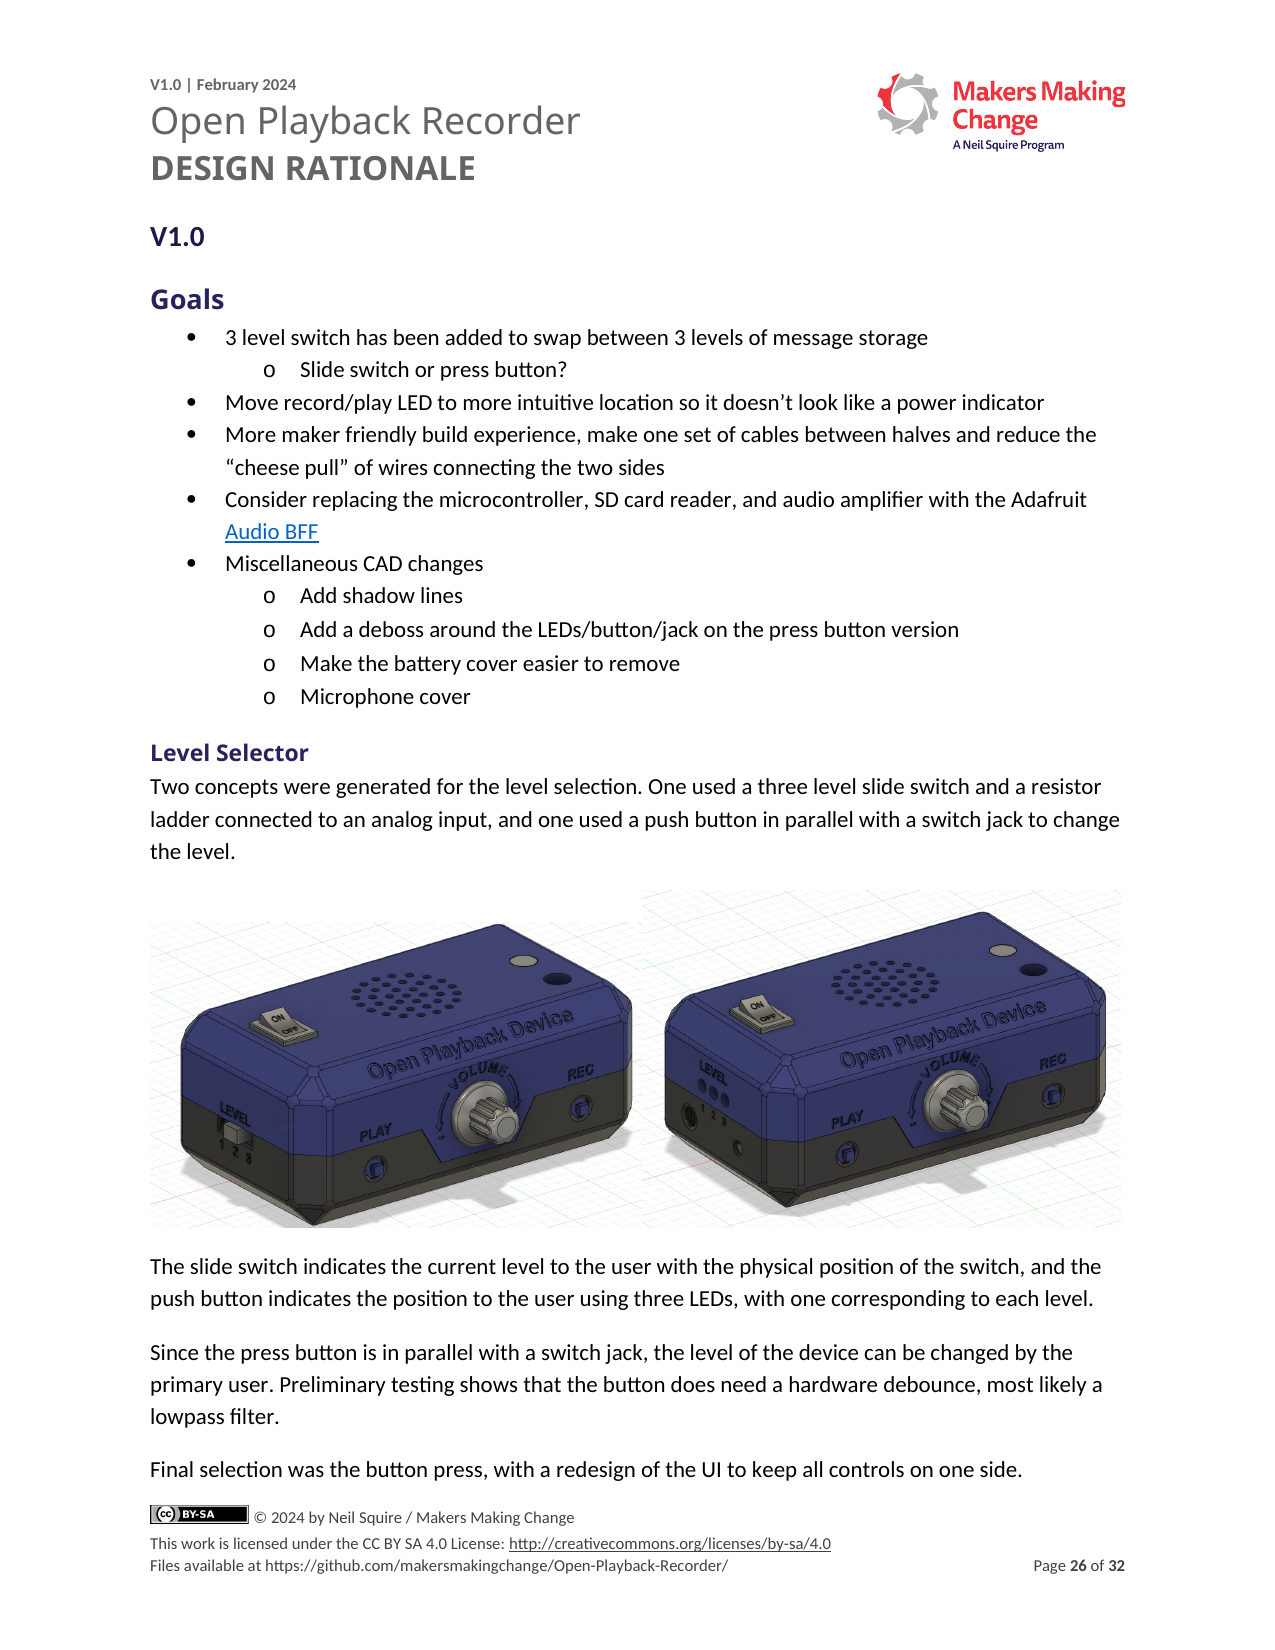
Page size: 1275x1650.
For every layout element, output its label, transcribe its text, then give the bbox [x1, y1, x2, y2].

list 3 level switch has been added to swap between 3 levels of message storage [187, 323, 1125, 351]
subtitle Level Selector [150, 737, 1125, 768]
list Miscellaneous CAD changes [187, 549, 1125, 577]
subtitle Goals [150, 280, 1125, 317]
list Make the battery cover easier to remove [262, 649, 1125, 678]
list Slide switch or press button? [262, 355, 1125, 384]
list Add shadow lines [262, 582, 1125, 611]
picture [150, 890, 1122, 1228]
text Final selection was the button press, with a redesign of the UI to keep all controls on one side. [150, 1455, 1125, 1483]
list Move record/play LED to more intuitive location so it doesn’t look like a power indicator [187, 388, 1125, 416]
picture [877, 73, 1125, 152]
list Add a deboss around the LEDs/button/jack on the press button version [262, 615, 1125, 644]
text The slide switch indicates the current level to the user with the physical position of the switch, and the push button indicates the position to the user using three LEDs, with one corresponding to each level. [150, 1252, 1125, 1313]
text Two concepts were generated for the level selection. One used a three level slide switch and a resistor ladder connected to an analog input, and one used a push button in parallel with a switch jack to change the level. [150, 772, 1125, 865]
list Microphone cover [262, 682, 1125, 711]
subtitle V1.0 [150, 218, 1125, 254]
list Consider replacing the microcontroller, SD card reader, and audio amplifier with the Adafruit Audio BFF [187, 485, 1125, 545]
picture [150, 1505, 249, 1524]
text Since the press button is in parallel with a switch jack, the level of the device can be changed by the primary user. Preliminary testing shows that the button does need a hardware debounce, most likely a lowpass filter. [150, 1338, 1125, 1430]
list More maker friendly build experience, make one set of cables between halves and reduce the “cheese pull” of wires connecting the two sides [187, 421, 1125, 481]
